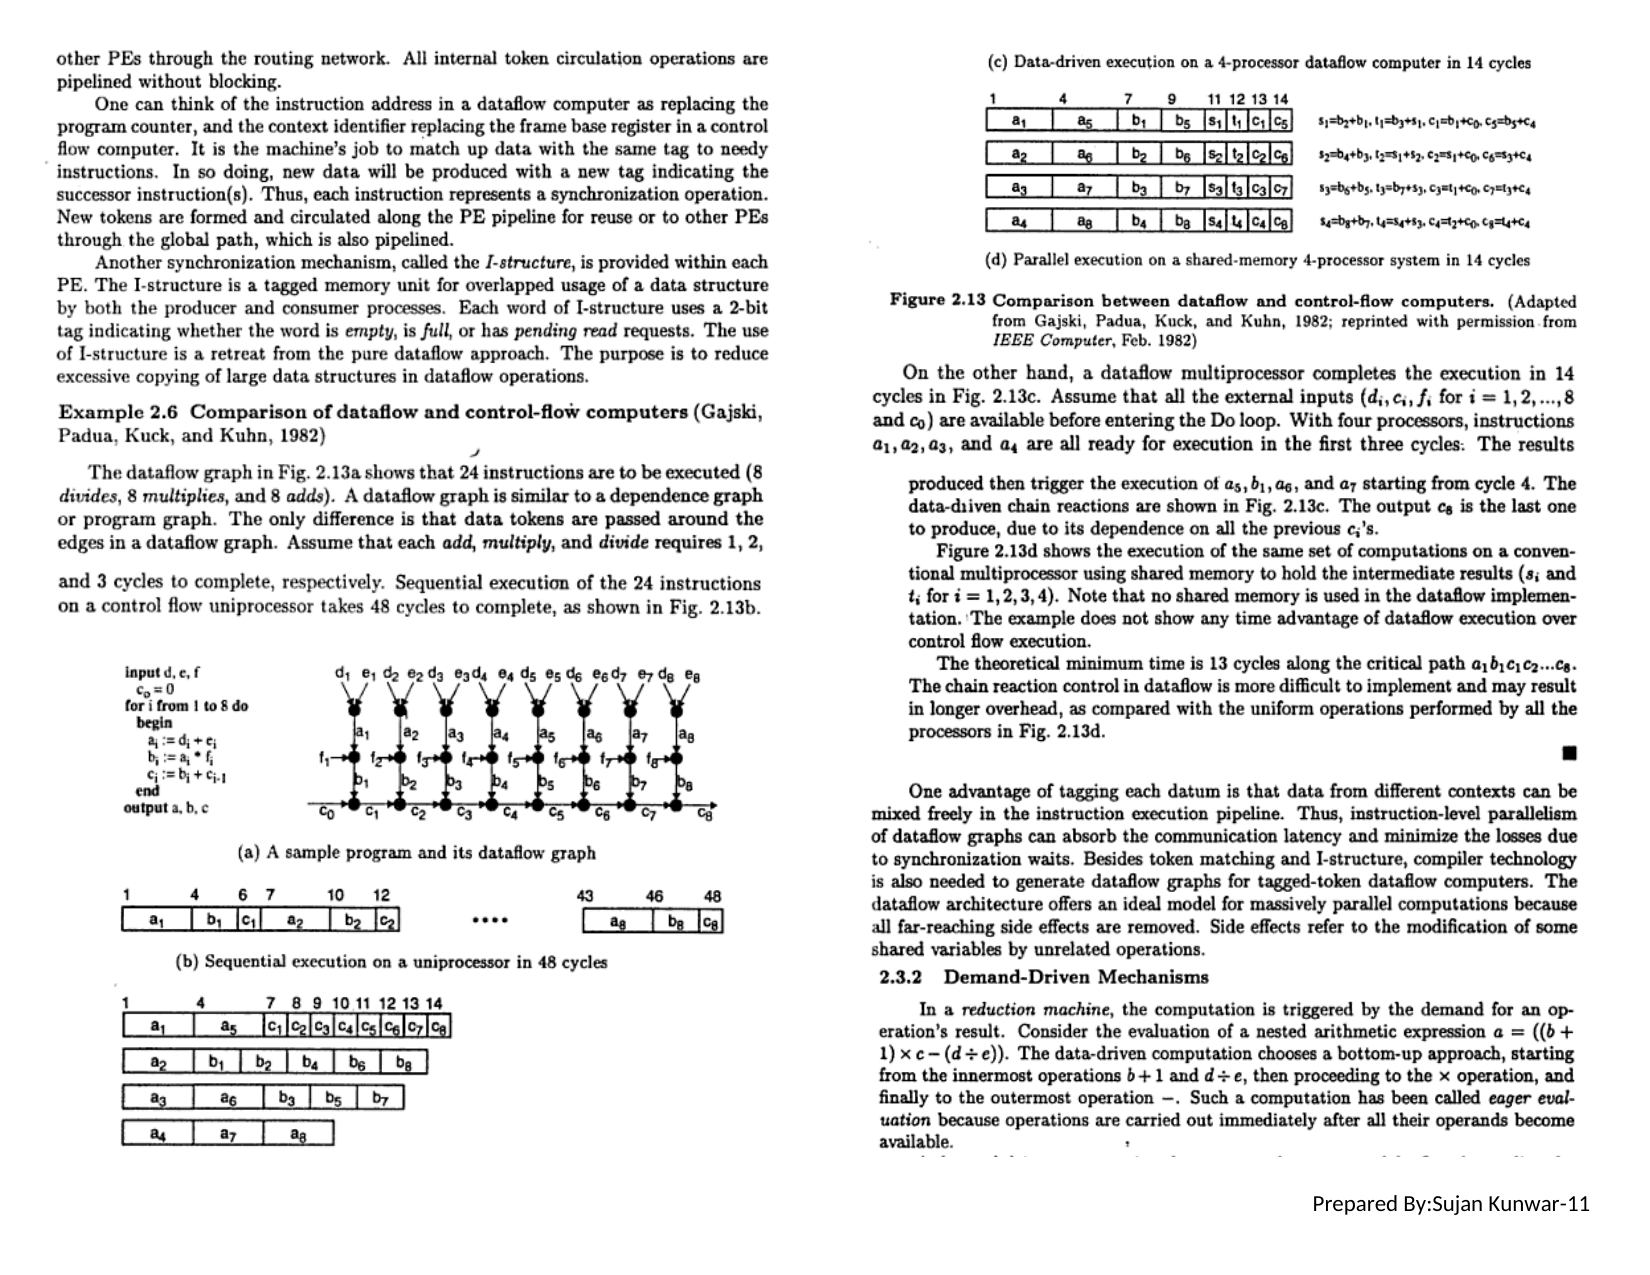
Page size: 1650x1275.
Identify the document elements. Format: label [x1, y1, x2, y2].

picture [862, 963, 1590, 1157]
picture [862, 45, 1590, 353]
picture [45, 44, 773, 387]
picture [862, 354, 1590, 459]
picture [45, 388, 773, 563]
picture [45, 565, 773, 1153]
picture [862, 460, 1590, 962]
